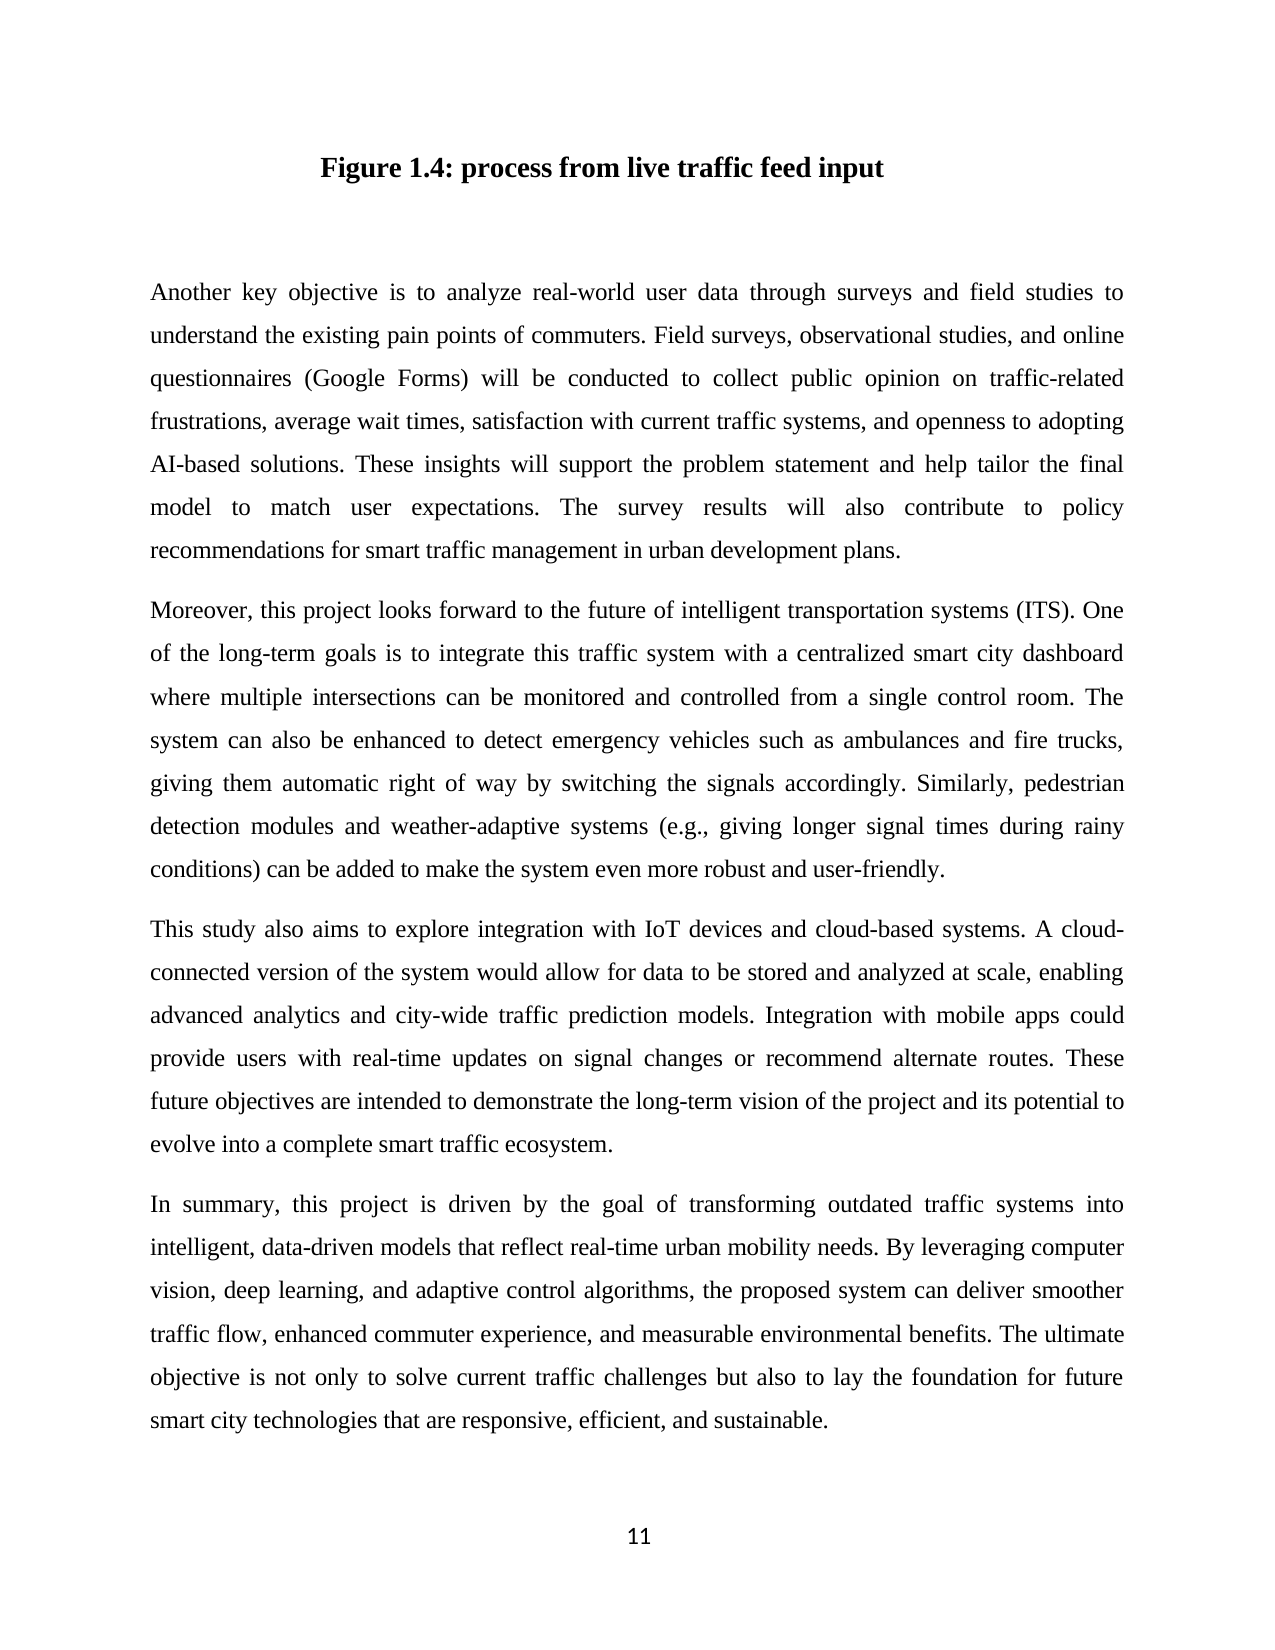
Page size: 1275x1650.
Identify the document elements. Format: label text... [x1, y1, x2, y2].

text Figure 1.4: process from live traffic feed input [150, 150, 1125, 183]
text In summary, this project is driven by the goal of transforming outdated traffic systems into intelligent, data-driven models that reflect real-time urban mobility needs. By leveraging computer vision, deep learning, and adaptive control algorithms, the proposed system can deliver smoother traffic flow, enhanced commuter experience, and measurable environmental benefits. The ultimate objective is not only to solve current traffic challenges but also to lay the foundation for future smart city technologies that are responsive, efficient, and sustainable. [150, 1189, 1125, 1434]
text Another key objective is to analyze real-world user data through surveys and field studies to understand the existing pain points of commuters. Field surveys, observational studies, and online questionnaires (Google Forms) will be conducted to collect public opinion on traffic-related frustrations, average wait times, satisfaction with current traffic systems, and openness to adopting AI-based solutions. These insights will support the problem statement and help tailor the final model to match user expectations. The survey results will also contribute to policy recommendations for smart traffic management in urban development plans. [150, 277, 1125, 564]
text Moreover, this project looks forward to the future of intelligent transportation systems (ITS). One of the long-term goals is to integrate this traffic system with a centralized smart city dashboard where multiple intersections can be monitored and controlled from a single control room. The system can also be enhanced to detect emergency vehicles such as ambulances and fire trucks, giving them automatic right of way by switching the signals accordingly. Similarly, pedestrian detection modules and weather-adaptive systems (e.g., giving longer signal times during rainy conditions) can be added to make the system even more robust and user-friendly. [150, 595, 1125, 883]
text This study also aims to explore integration with IoT devices and cloud-based systems. A cloud-connected version of the system would allow for data to be stored and analyzed at scale, enabling advanced analytics and city-wide traffic prediction models. Integration with mobile apps could provide users with real-time updates on signal changes or recommend alternate routes. These future objectives are intended to demonstrate the long-term vision of the project and its potential to evolve into a complete smart traffic ecosystem. [150, 914, 1125, 1158]
